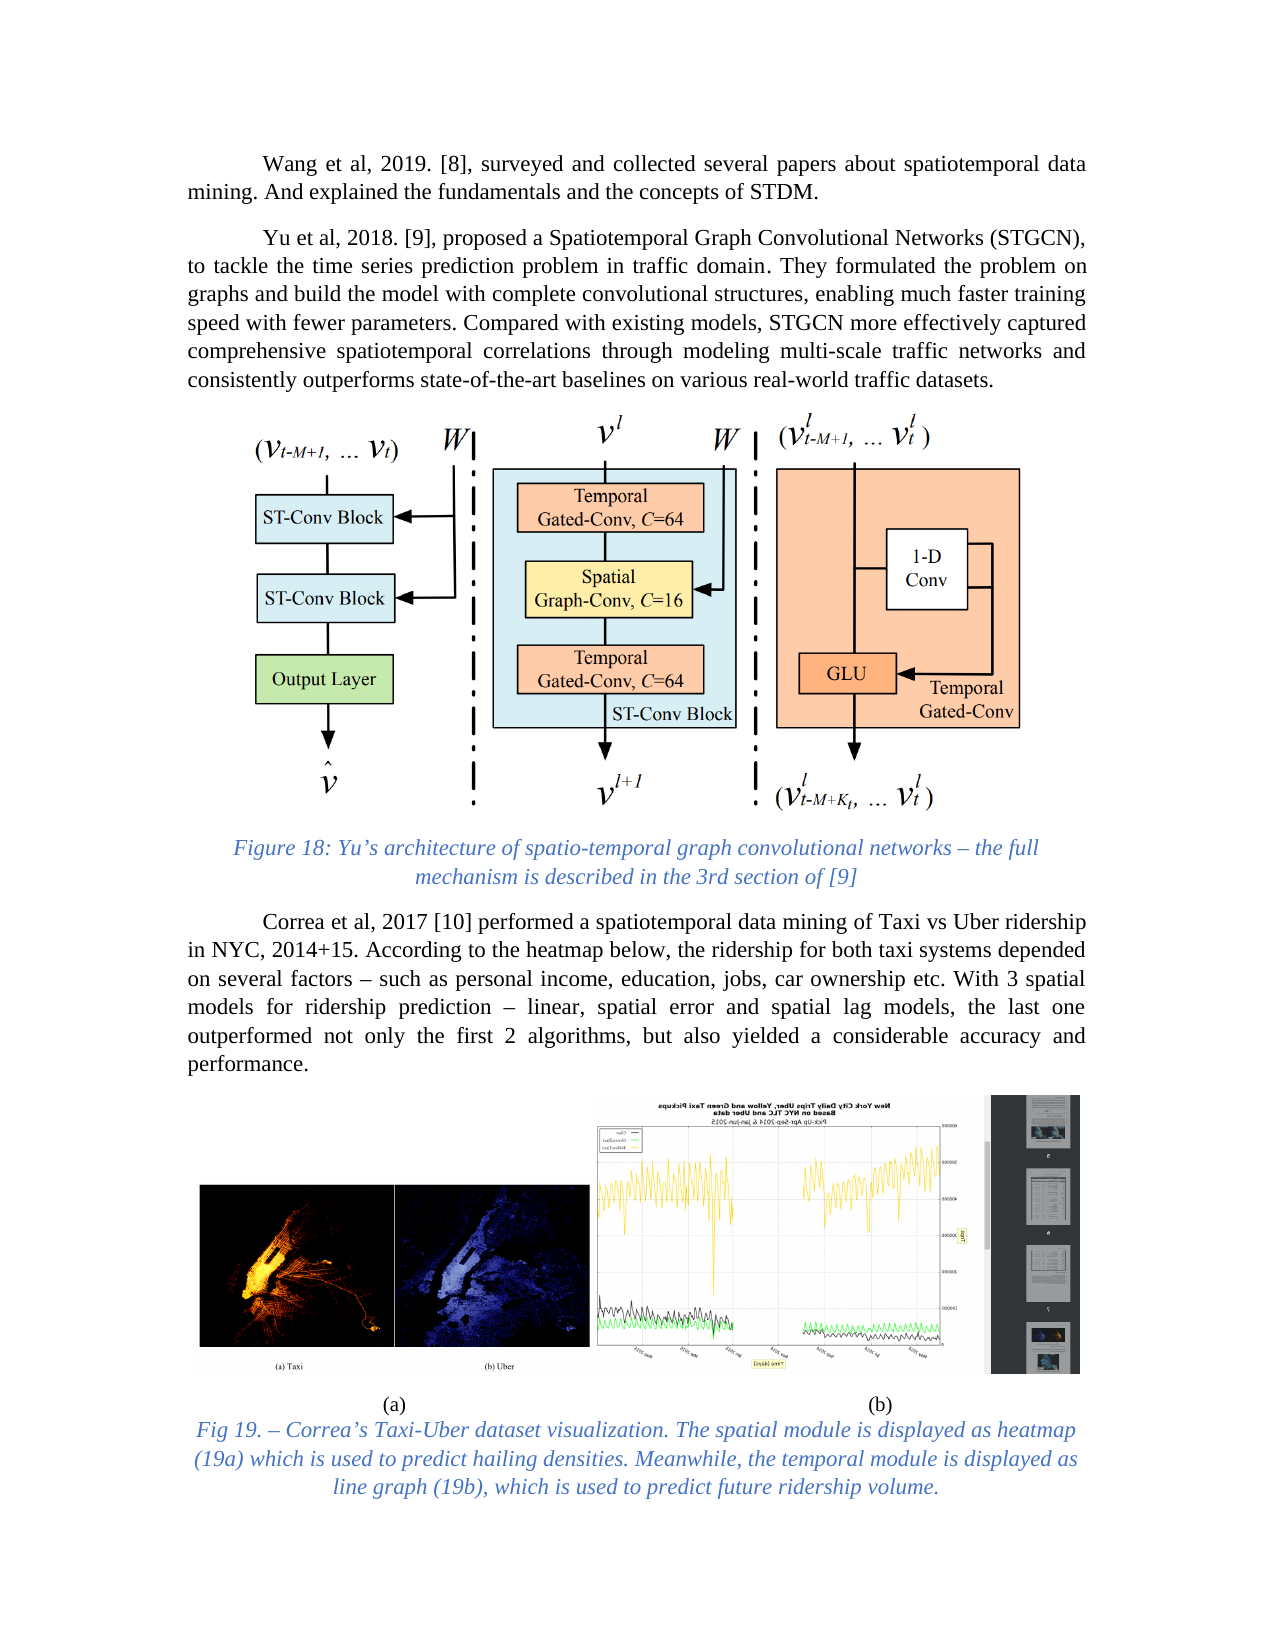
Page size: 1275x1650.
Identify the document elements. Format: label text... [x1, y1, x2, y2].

text Correa et al, 2017 [10] performed a spatiotemporal data mining of Taxi vs Uber ridership in NYC, 2014+15. According to the heatmap below, the ridership for both taxi systems depended on several factors – such as personal income, education, jobs, car ownership etc. With 3 spatial models for ridership prediction – linear, spatial error and spatial lag models, the last one outperformed not only the first 2 algorithms, but also yielded a considerable accuracy and performance. [187, 908, 1087, 1076]
picture [244, 410, 1031, 816]
list (b) [187, 1392, 1087, 1416]
text Fig 19. – Correa’s Taxi-Uber dataset visualization. The spatial module is displayed as heatmap (19a) which is used to predict hailing densities. Meanwhile, the temporal module is displayed as line graph (19b), which is used to predict future ridership volume. [187, 1416, 1087, 1499]
text Wang et al, 2019. [8], surveyed and collected several papers about spatiotemporal data mining. And explained the fundamentals and the concepts of STDM. [187, 150, 1087, 205]
picture [194, 1095, 1080, 1374]
text Figure 18: Yu’s architecture of spatio-temporal graph convolutional networks – the full mechanism is described in the 3rd section of [9] [187, 834, 1087, 889]
text Yu et al, 2018. [9], proposed a Spatiotemporal Graph Convolutional Networks (STGCN), to tackle the time series prediction problem in traffic domain. They formulated the problem on graphs and build the model with complete convolutional structures, enabling much faster training speed with fewer parameters. Compared with existing models, STGCN more effectively captured comprehensive spatiotemporal correlations through modeling multi-scale traffic networks and consistently outperforms state-of-the-art baselines on various real-world traffic datasets. [187, 223, 1087, 392]
